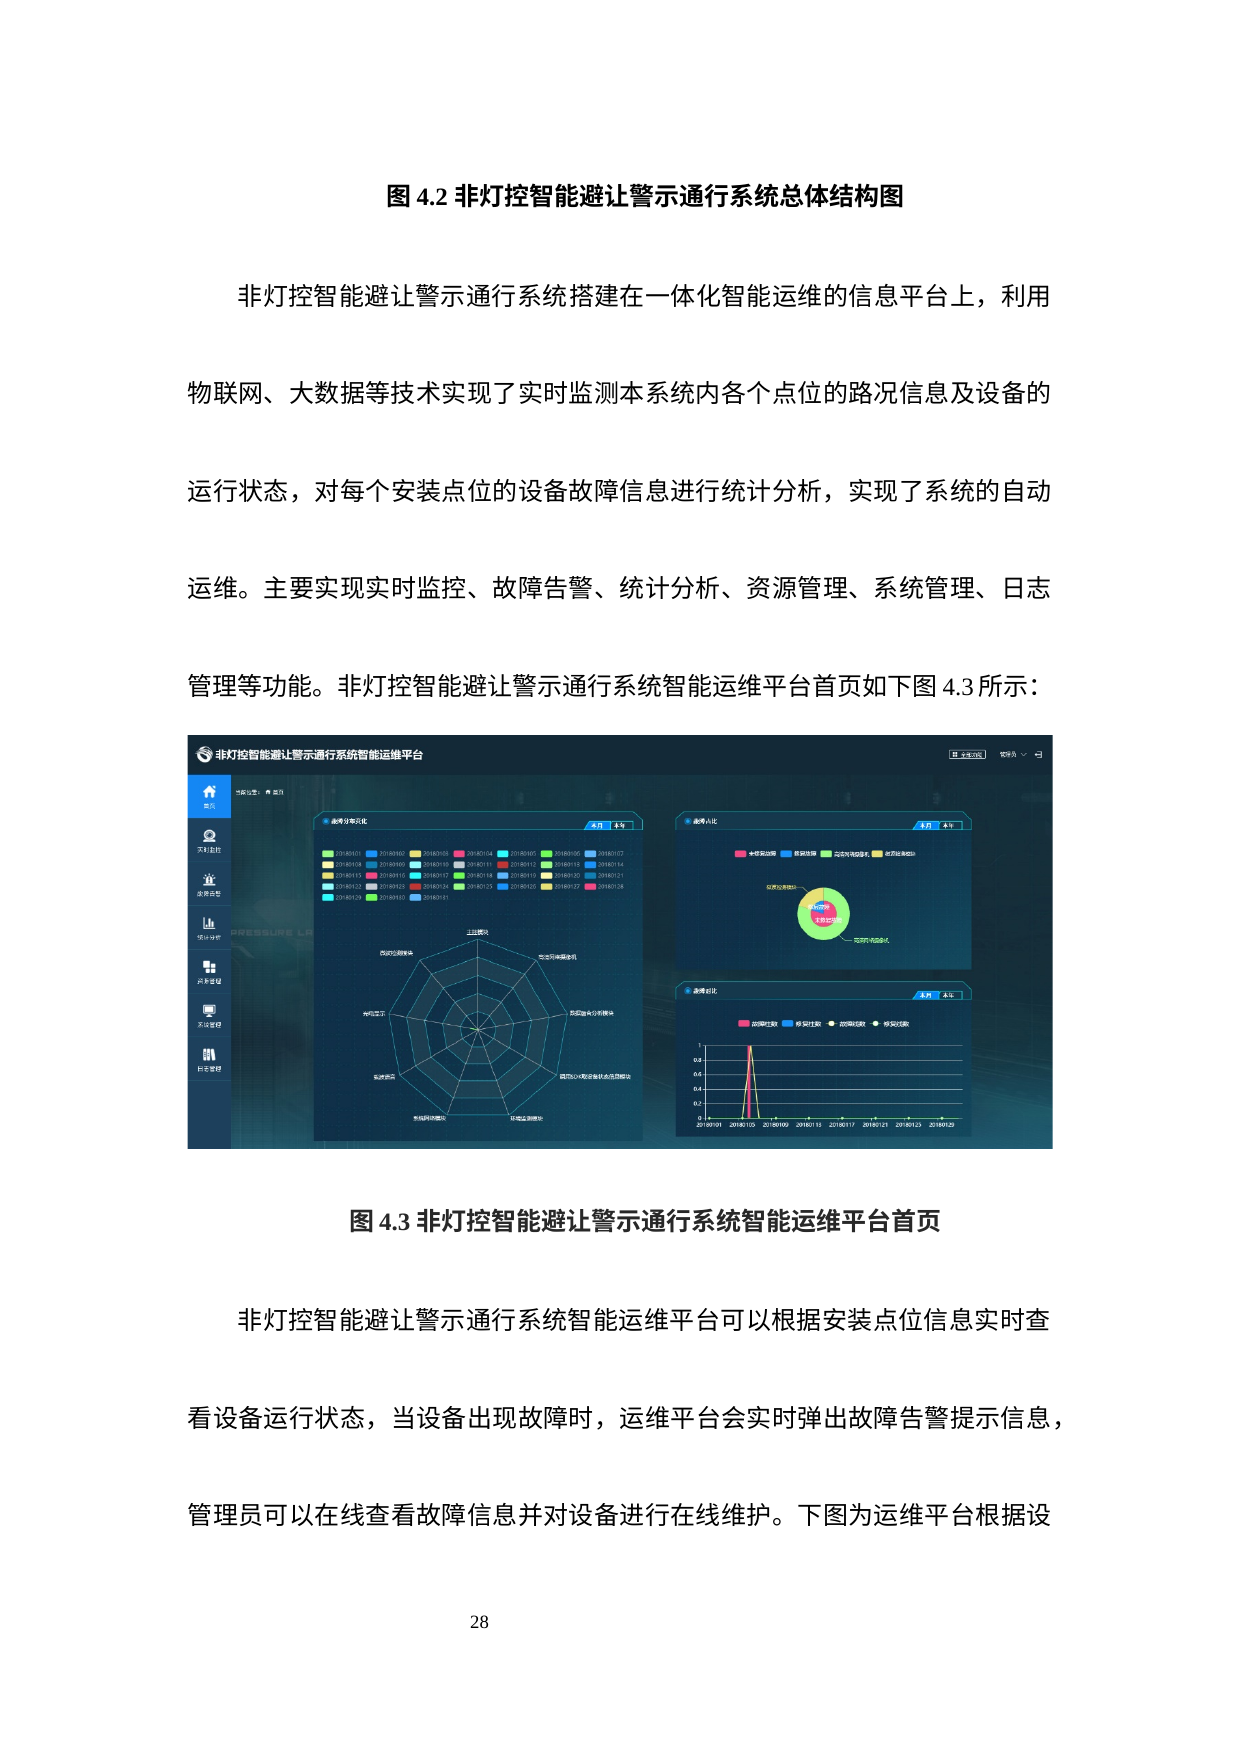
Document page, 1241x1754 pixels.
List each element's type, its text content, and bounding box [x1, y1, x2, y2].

picture [187, 735, 1053, 1149]
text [187, 1286, 1053, 1546]
text 非灯控智能避让警示通行系统搭建在一体化智能运维的信息平台上，利用物联网、大数据等技术实现了实时监测本系统内各个点位的路况信息及设备的运行状态，对每个安装点位的设备故障信息进行统计分析，实现了系统的自动运维。主要实现实时监控、故障告警、统计分析、资源管理、系统管理、日志管理等功能。非灯控智能避让警示通行系统智能运维平台首页如下图4.3所示： [187, 262, 1053, 717]
text 图4.3 非灯控智能避让警示通行系统智能运维平台首页 [187, 1187, 1053, 1252]
text 图4.2 非灯控智能避让警示通行系统总体结构图 [187, 162, 1053, 227]
